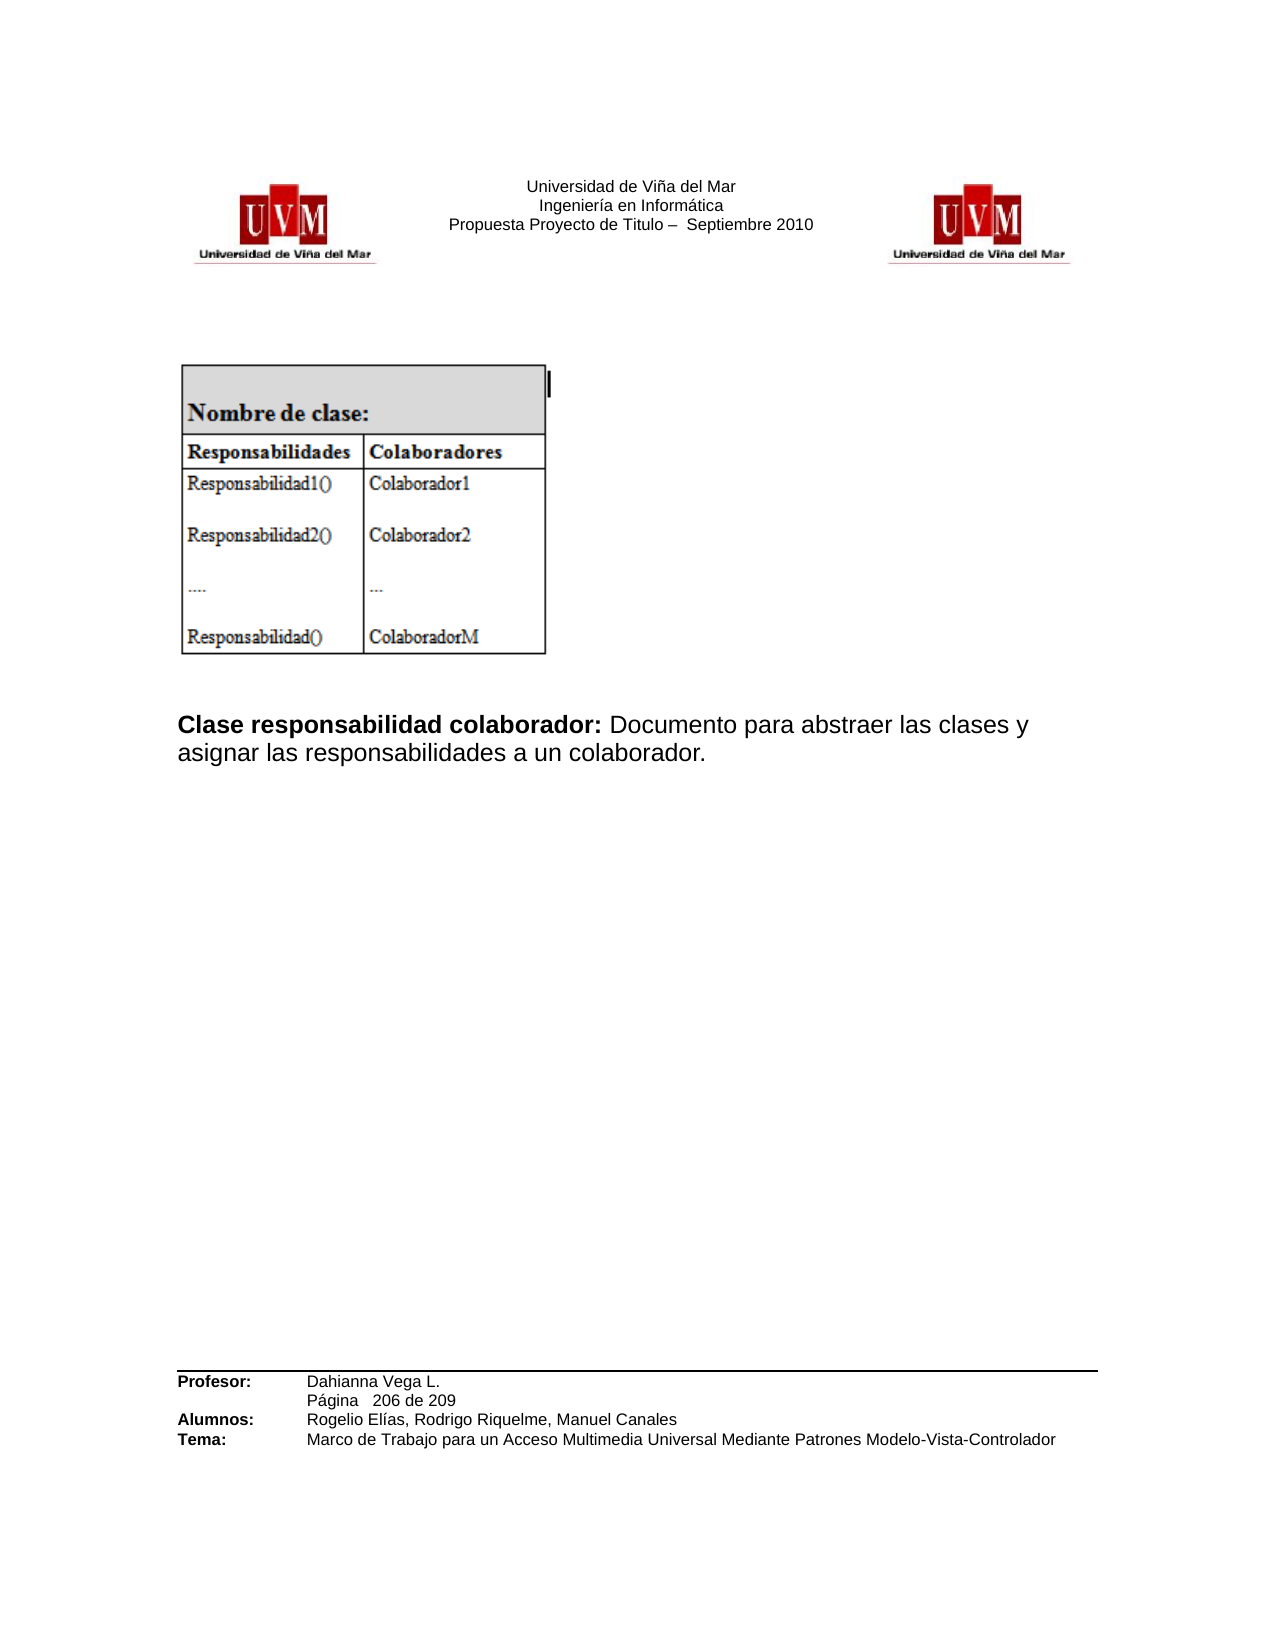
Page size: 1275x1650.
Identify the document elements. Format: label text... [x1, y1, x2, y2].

picture [177, 176, 390, 267]
text Clase responsabilidad colaborador: Documento para abstraer las clases y asignar las responsabilidades a un colaborador. [177, 710, 1098, 767]
picture [871, 176, 1084, 267]
picture [177, 346, 551, 675]
